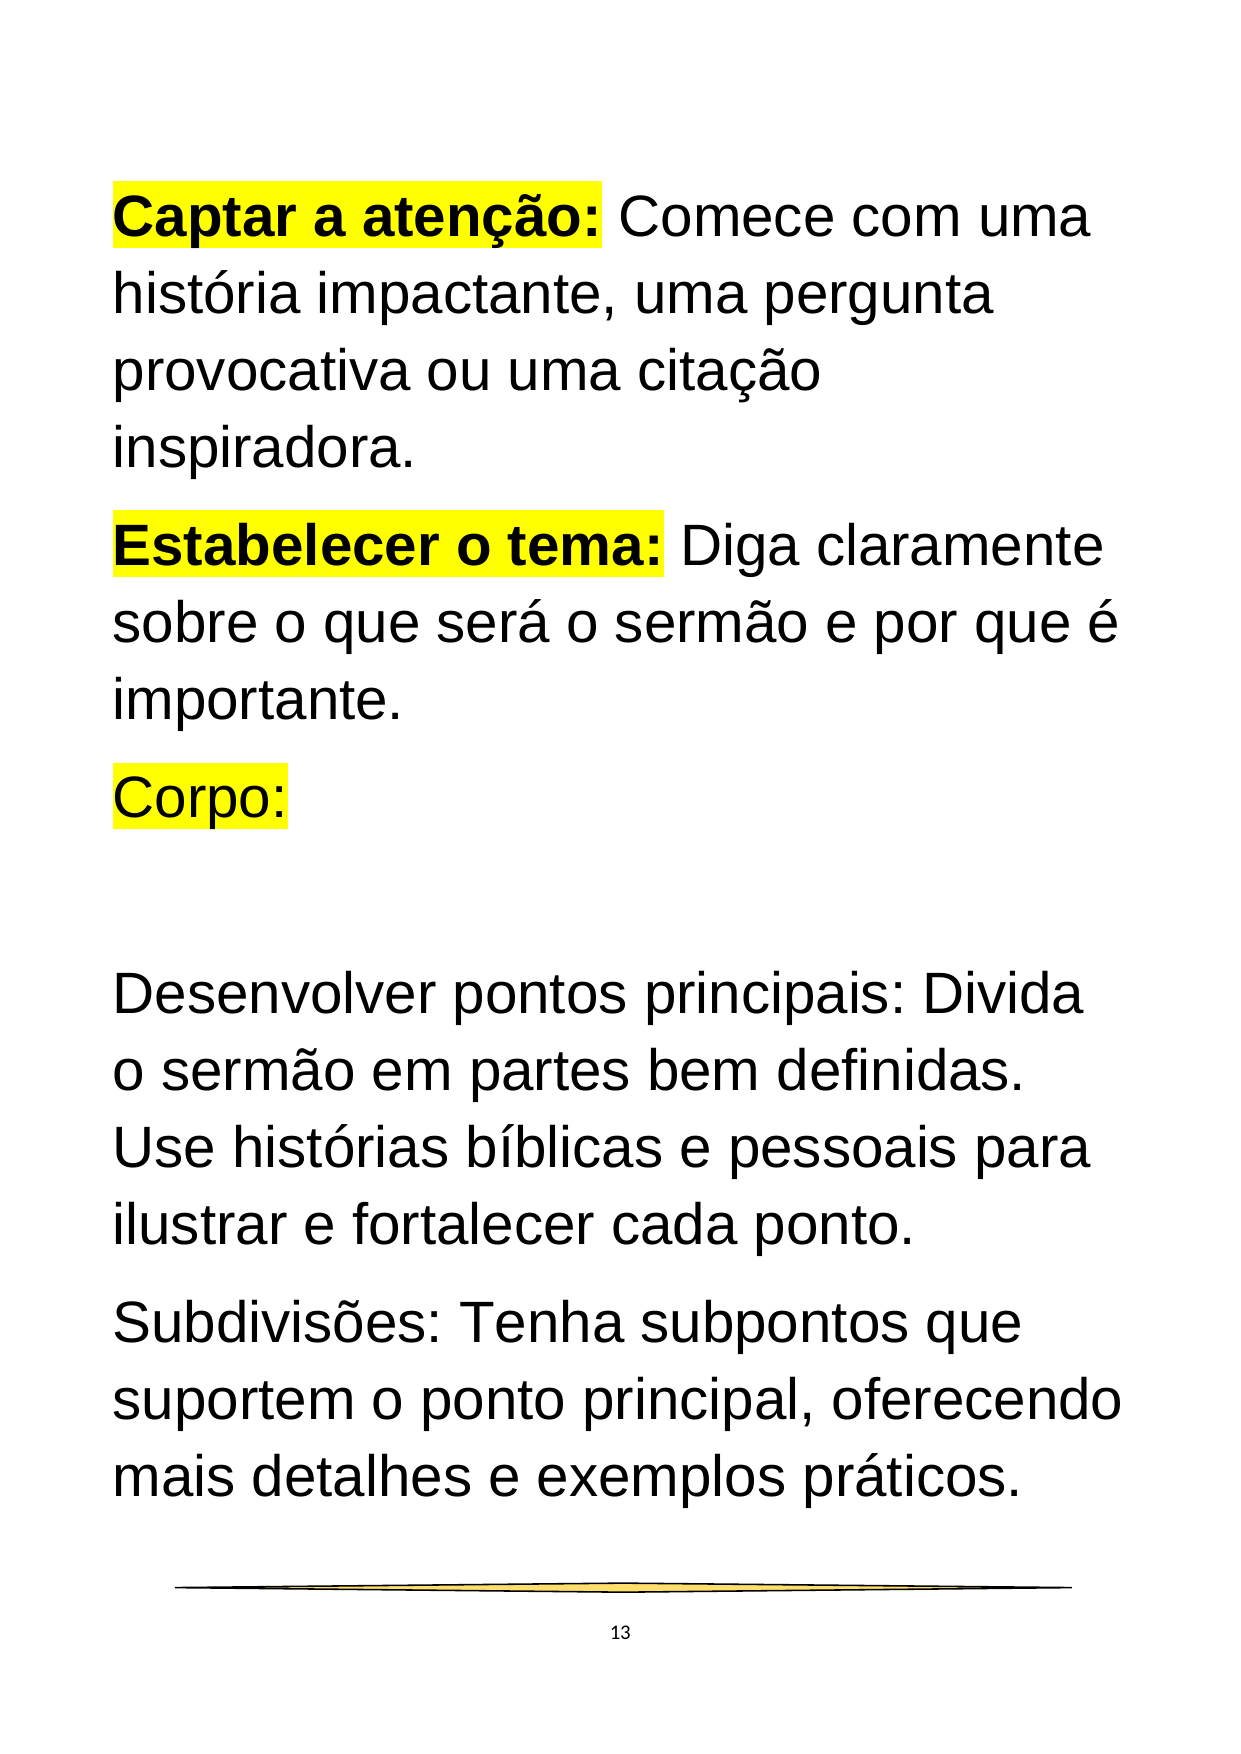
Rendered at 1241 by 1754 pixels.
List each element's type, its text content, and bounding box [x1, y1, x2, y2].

text Corpo: [112, 762, 1128, 829]
text Subdivisões: Tenha subpontos que suportem o ponto principal, oferecendo mais detalhes e exemplos práticos. [112, 1287, 1128, 1509]
text Captar a atenção: Comece com uma história impactante, uma pergunta provocativa ou uma citação inspiradora. [112, 181, 1128, 479]
text Desenvolver pontos principais: Divida o sermão em partes bem definidas. Use histórias bíblicas e pessoais para ilustrar e fortalecer cada ponto. [112, 958, 1128, 1257]
text Estabelecer o tema: Diga claramente sobre o que será o sermão e por que é importante. [112, 510, 1128, 732]
